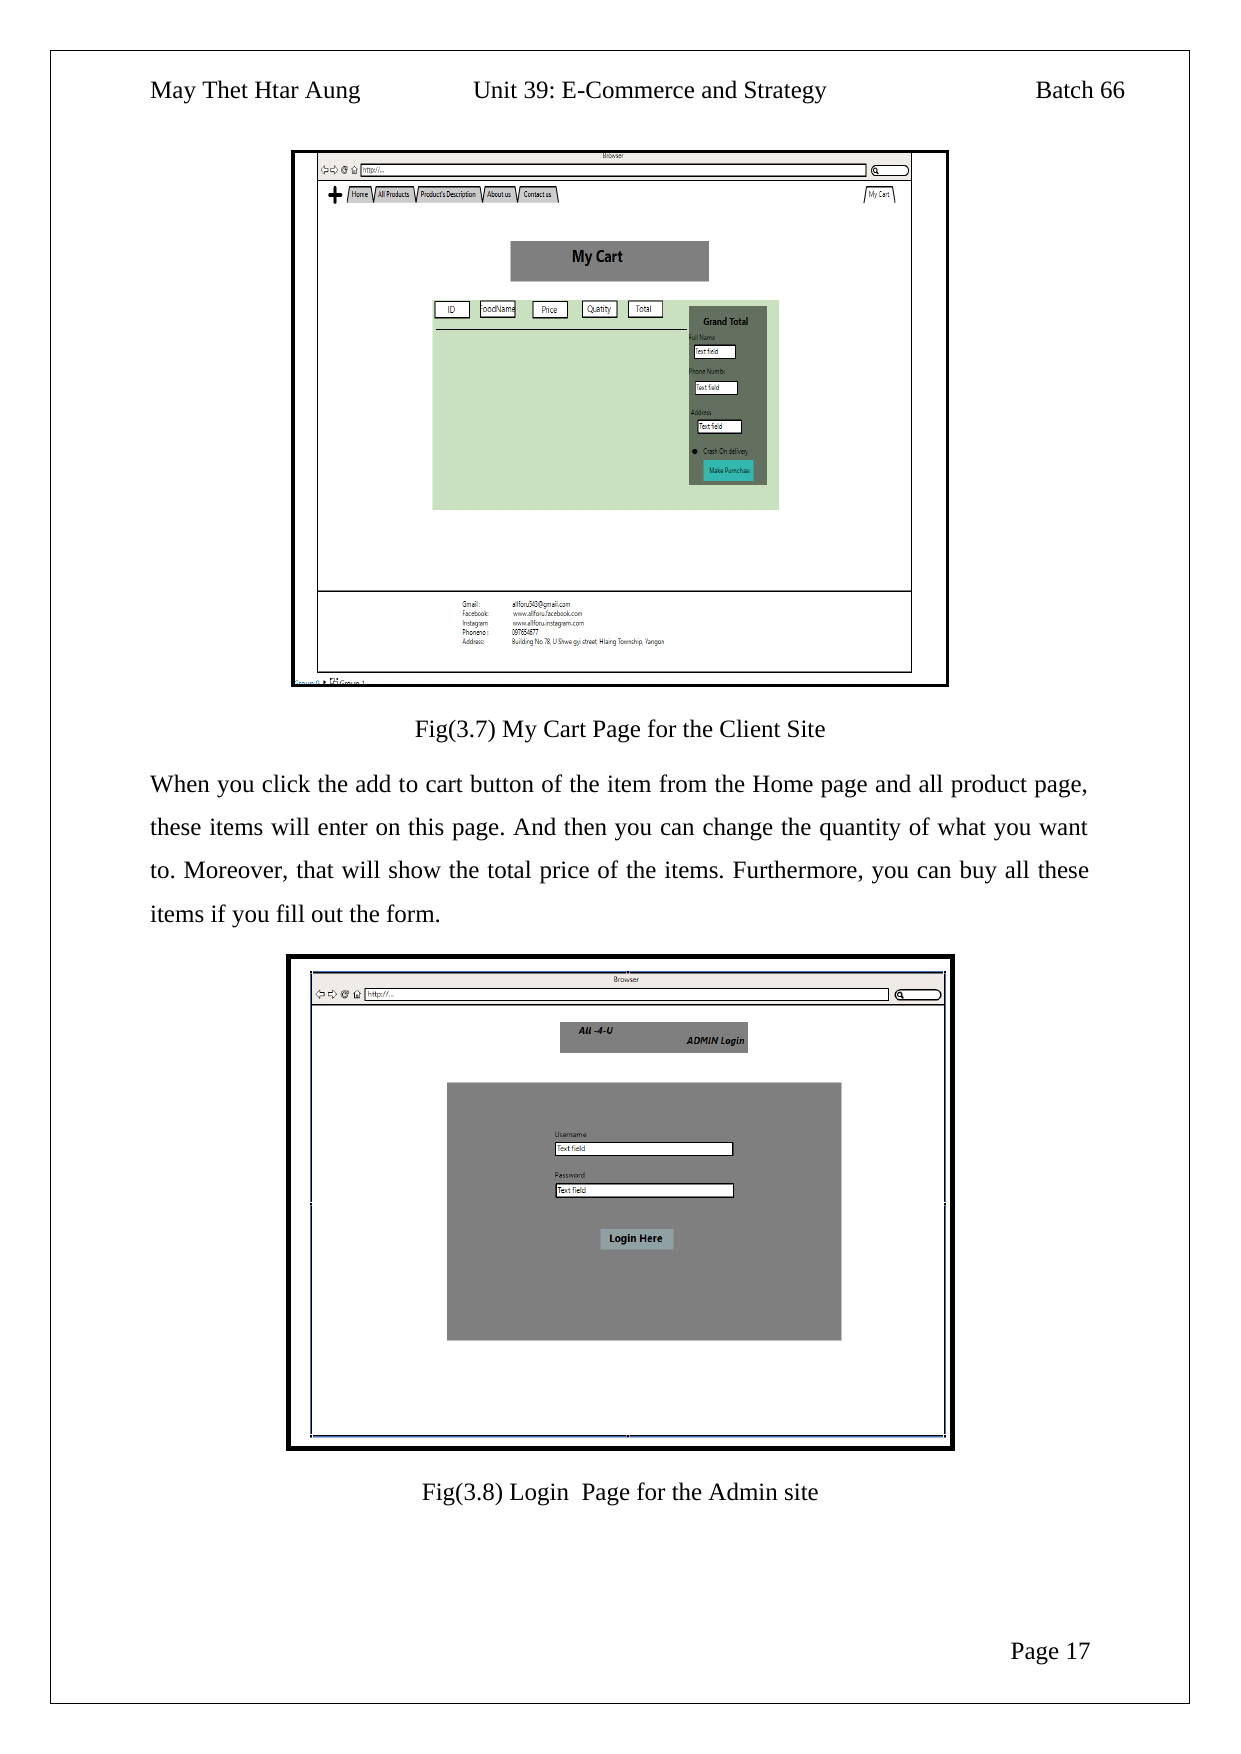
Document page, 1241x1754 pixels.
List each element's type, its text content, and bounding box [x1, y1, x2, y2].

text When you click the add to cart button of the item from the Home page and all product page, these items will enter on this page. And then you can change the quantity of what you want to. Moreover, that will show the total price of the items. Furthermore, you can buy all these items if you fill out the form. [150, 769, 1090, 927]
picture [295, 153, 946, 684]
text Fig(3.8) Login Page for the Admin site [150, 1477, 1090, 1506]
text Fig(3.7) My Cart Page for the Client Site [150, 714, 1090, 742]
picture [291, 959, 950, 1446]
